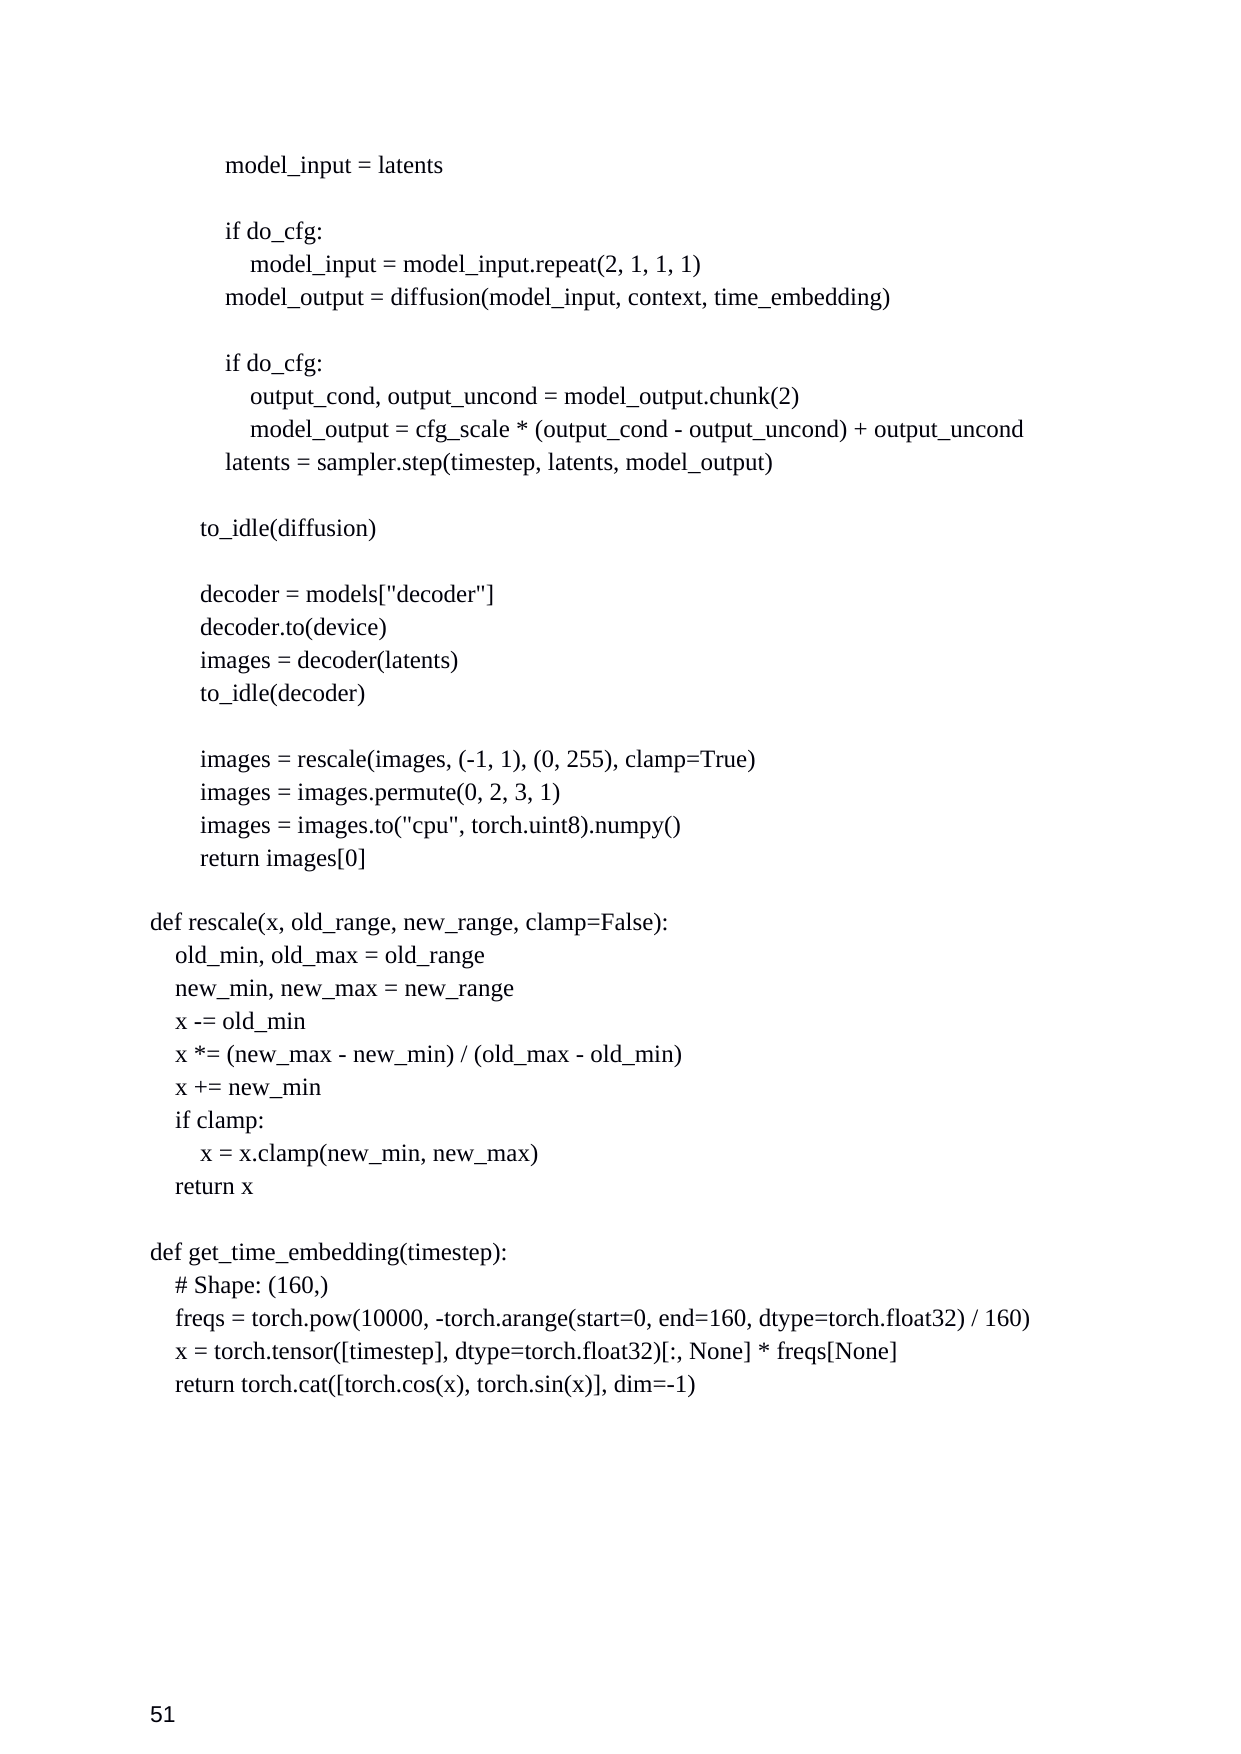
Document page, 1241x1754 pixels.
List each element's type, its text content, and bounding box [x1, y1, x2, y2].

text model_input = model_input.repeat(2, 1, 1, 1) [150, 249, 1090, 278]
text images = images.permute(0, 2, 3, 1) [150, 777, 1090, 806]
text old_min, old_max = old_range [150, 940, 1090, 968]
text x -= old_min [150, 1006, 1090, 1034]
text latents = sampler.step(timestep, latents, model_output) [150, 447, 1090, 476]
text images = rescale(images, (-1, 1), (0, 255), clamp=True) [150, 744, 1090, 773]
text x *= (new_max - new_min) / (old_max - old_min) [150, 1039, 1090, 1067]
text images = decoder(latents) [150, 645, 1090, 674]
text if clamp: [150, 1105, 1090, 1133]
text model_output = diffusion(model_input, context, time_embedding) [150, 282, 1090, 311]
text return x [150, 1171, 1090, 1199]
text if do_cfg: [150, 216, 1090, 245]
text new_min, new_max = new_range [150, 973, 1090, 1001]
text freqs = torch.pow(10000, -torch.arange(start=0, end=160, dtype=torch.float32) / 160) [150, 1303, 1090, 1332]
text to_idle(decoder) [150, 678, 1090, 707]
text output_cond, output_uncond = model_output.chunk(2) [150, 381, 1090, 410]
text # Shape: (160,) [150, 1270, 1090, 1299]
text decoder.to(device) [150, 612, 1090, 641]
text decoder = models["decoder"] [150, 579, 1090, 608]
text x = torch.tensor([timestep], dtype=torch.float32)[:, None] * freqs[None] [150, 1336, 1090, 1365]
text to_idle(diffusion) [150, 513, 1090, 542]
text return images[0] [150, 843, 1090, 872]
text x += new_min [150, 1072, 1090, 1101]
text x = x.clamp(new_min, new_max) [150, 1138, 1090, 1167]
text if do_cfg: [150, 348, 1090, 377]
text images = images.to("cpu", torch.uint8).numpy() [150, 810, 1090, 839]
text def rescale(x, old_range, new_range, clamp=False): [150, 907, 1090, 935]
text return torch.cat([torch.cos(x), torch.sin(x)], dim=-1) [150, 1369, 1090, 1398]
text def get_time_embedding(timestep): [150, 1237, 1090, 1266]
text model_output = cfg_scale * (output_cond - output_uncond) + output_uncond [150, 414, 1090, 443]
text model_input = latents [150, 150, 1090, 179]
